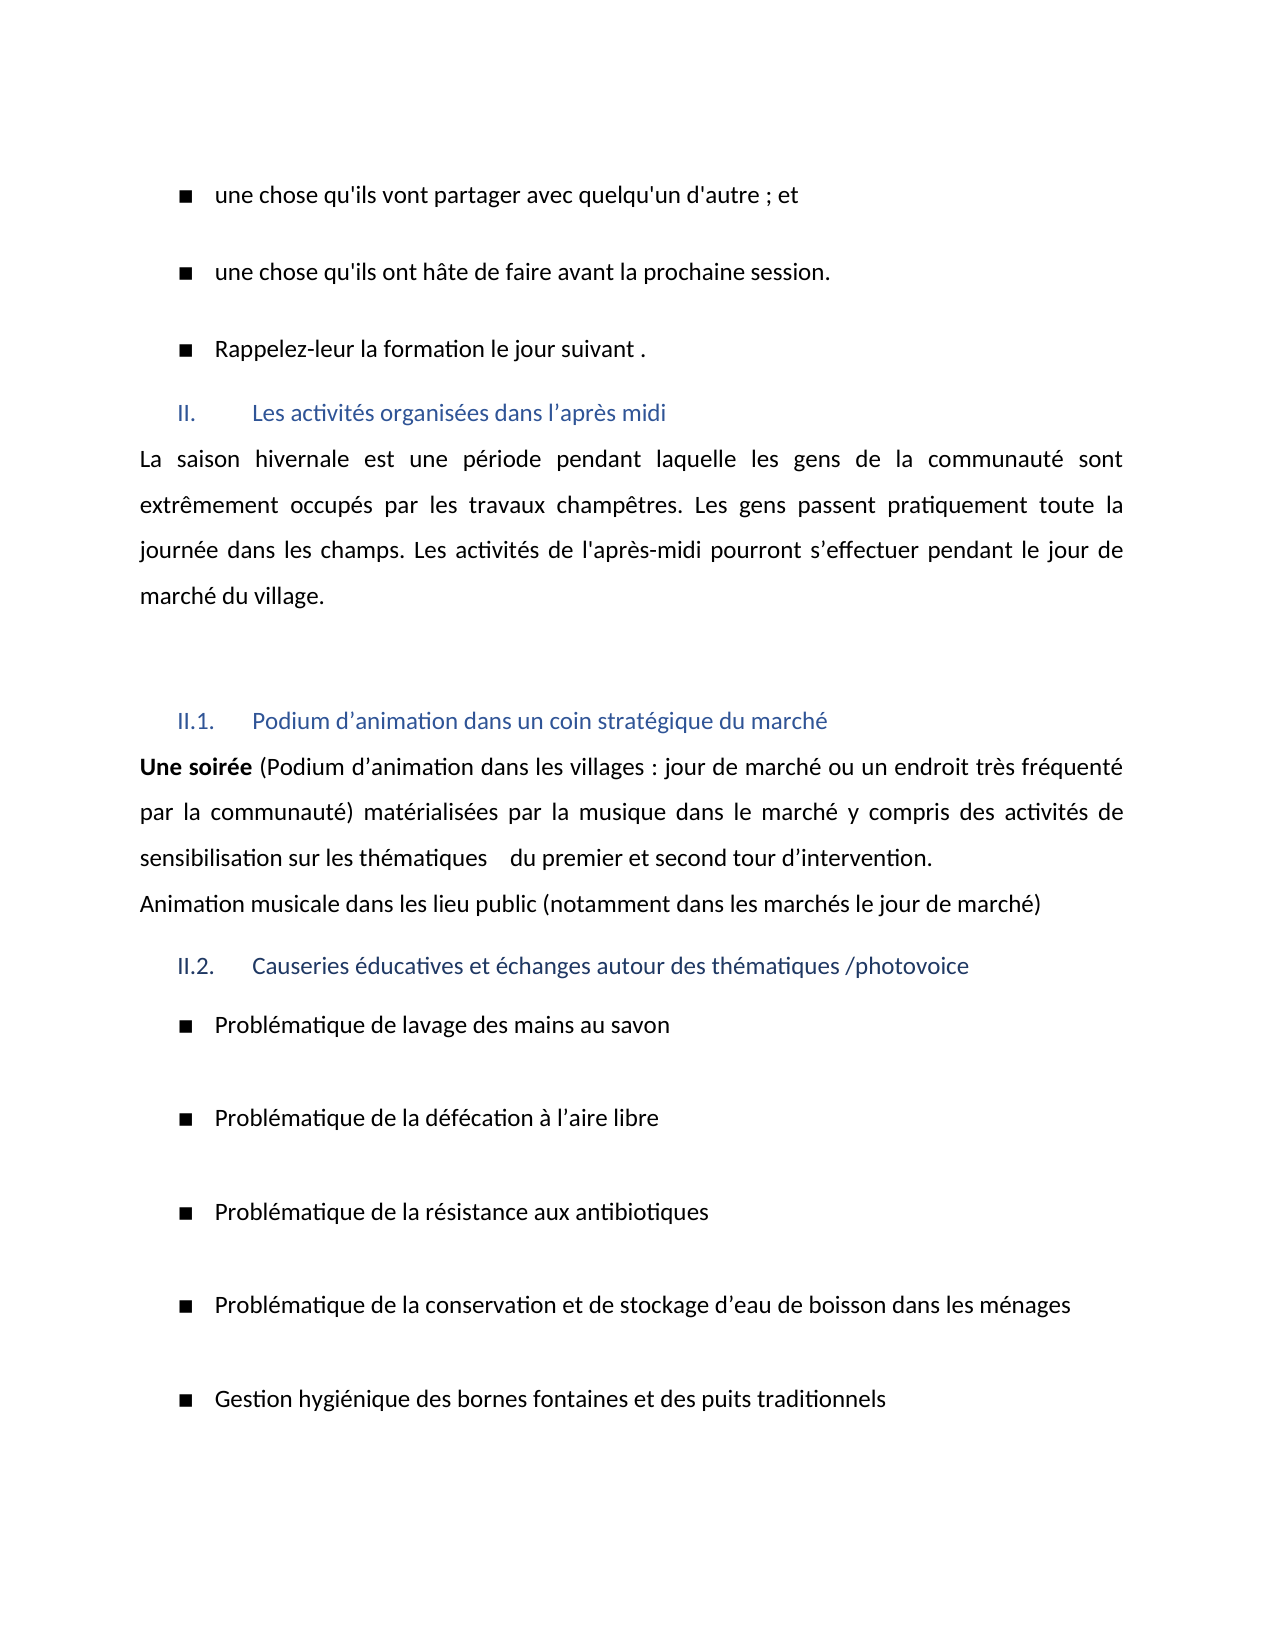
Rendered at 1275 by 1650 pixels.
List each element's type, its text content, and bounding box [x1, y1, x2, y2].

list Problématique de la défécation à l’aire libre [177, 1089, 1177, 1141]
subtitle Podium d’animation dans un coin stratégique du marché [177, 705, 1177, 736]
list Gestion hygiénique des bornes fontaines et des puits traditionnels [177, 1370, 1177, 1421]
list Problématique de lavage des mains au savon [177, 996, 1177, 1047]
text La saison hivernale est une période pendant laquelle les gens de la communauté sont extrêmement occupés par les travaux champêtres. Les gens passent pratiquement toute la journée dans les champs. Les activités de l'après-midi pourront s’effectuer pendant le jour de marché du village. [139, 443, 1125, 611]
text Une soirée (Podium d’animation dans les villages : jour de marché ou un endroit très fréquenté par la communauté) matérialisées par la musique dans le marché y compris des activités de sensibilisation sur les thématiques du premier et second tour d’intervention. [139, 751, 1125, 873]
text Animation musicale dans les lieu public (notamment dans les marchés le jour de marché) [139, 888, 1177, 918]
subtitle Causeries éducatives et échanges autour des thématiques /photovoice [177, 950, 1177, 981]
subtitle Les activités organisées dans l’après midi [177, 397, 1177, 428]
list Problématique de la résistance aux antibiotiques [177, 1183, 1177, 1234]
list Problématique de la conservation et de stockage d’eau de boisson dans les ménages [177, 1277, 1177, 1328]
list une chose qu'ils vont partager avec quelqu'un d'autre ; et [177, 167, 1082, 218]
list Rappelez-leur la formation le jour suivant . [177, 320, 1082, 372]
list une chose qu'ils ont hâte de faire avant la prochaine session. [177, 243, 1082, 295]
